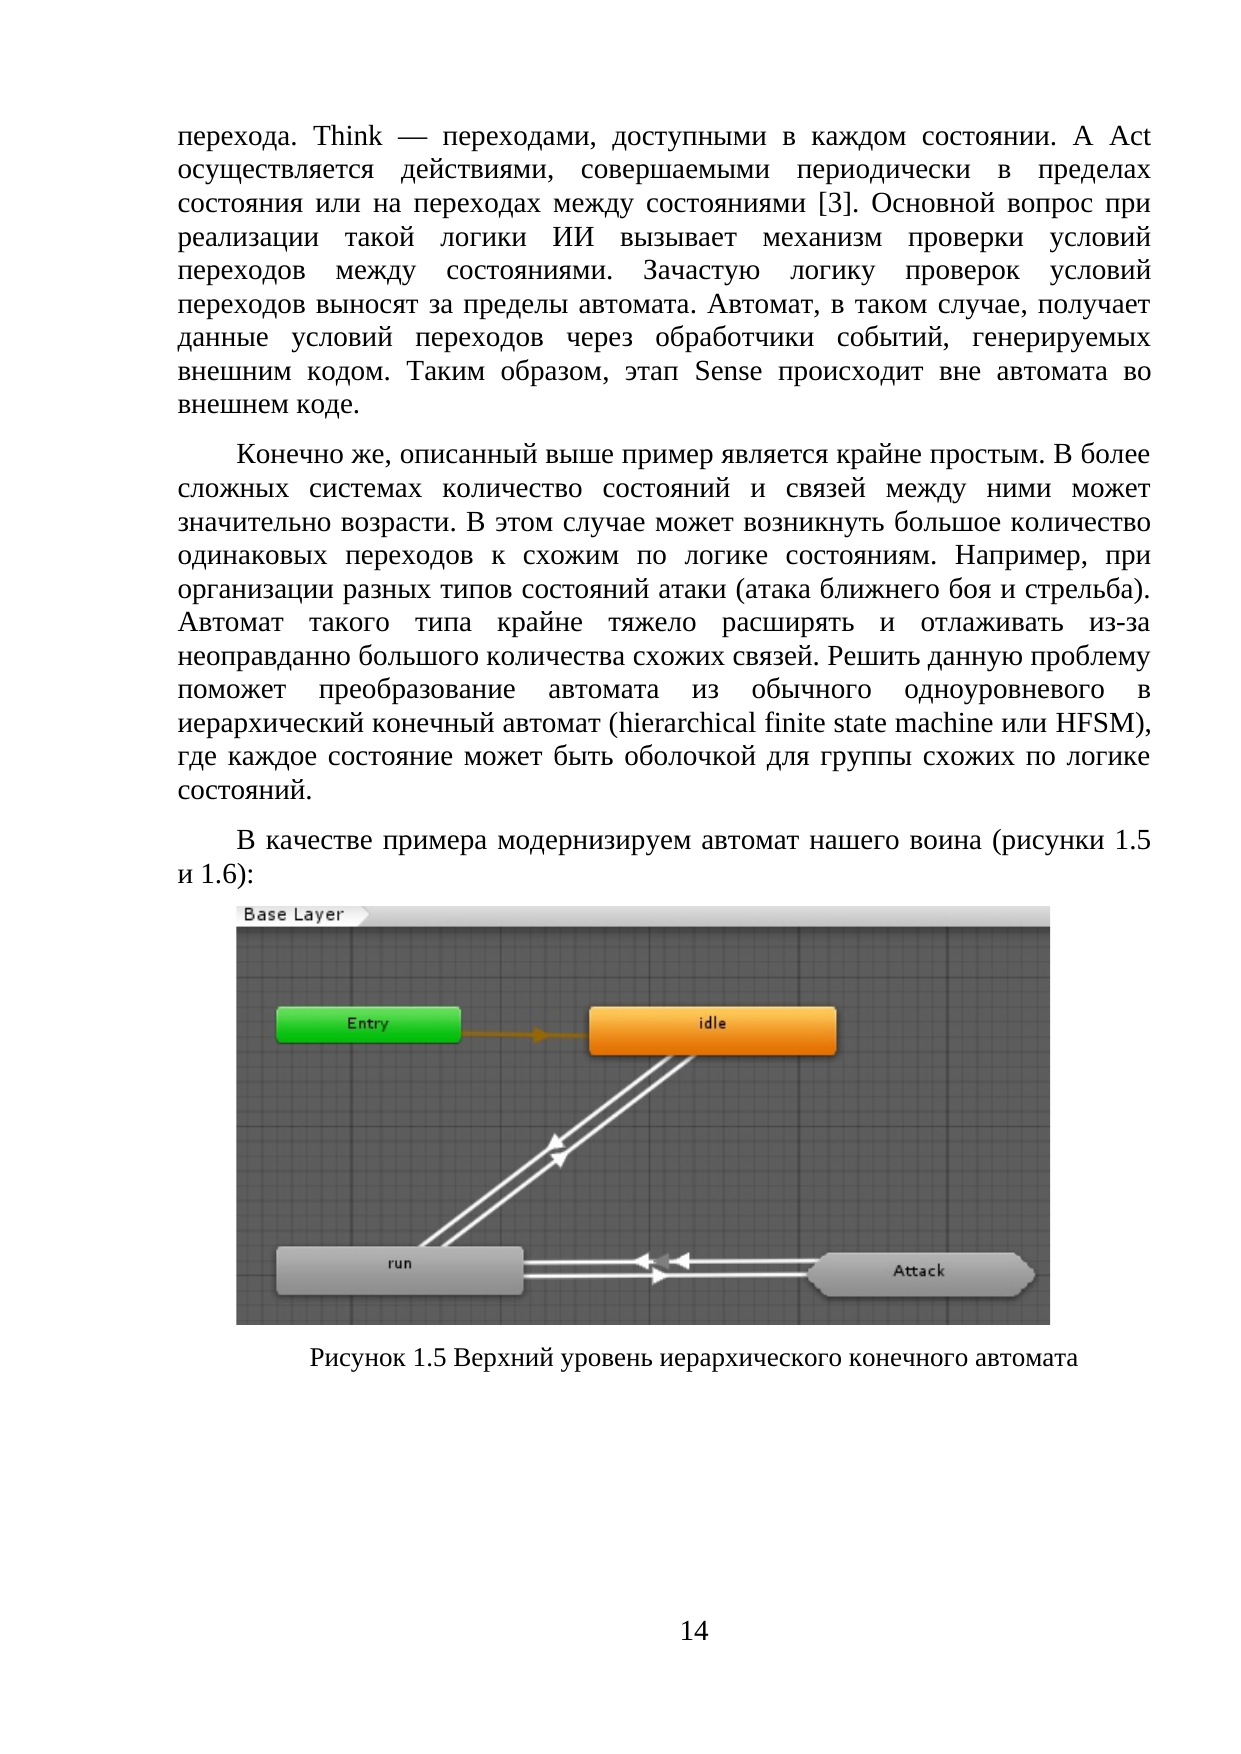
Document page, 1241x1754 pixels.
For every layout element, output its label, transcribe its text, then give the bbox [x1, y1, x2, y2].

picture [236, 906, 1051, 1325]
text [177, 118, 1152, 420]
text Конечно же, описанный выше пример является крайне простым. В более сложных системах количество состояний и связей между ними может значительно возрасти. В этом случае может возникнуть большое количество одинаковых переходов к схожим по логике состояниям. Например, при организации разных типов состояний атаки (атака ближнего боя и стрельба). Автомат такого типа крайне тяжело расширять и отлаживать из-за неоправданно большого количества схожих связей. Решить данную проблему поможет преобразование автомата из обычного одноуровневого в иерархический конечный автомат (hierarchical finite state machine или HFSM), где каждое состояние может быть оболочкой для группы схожих по логике состояний. [177, 437, 1152, 806]
text В качестве примера модернизируем автомат нашего воина (рисунки 1.5 и 1.6): [177, 822, 1152, 889]
